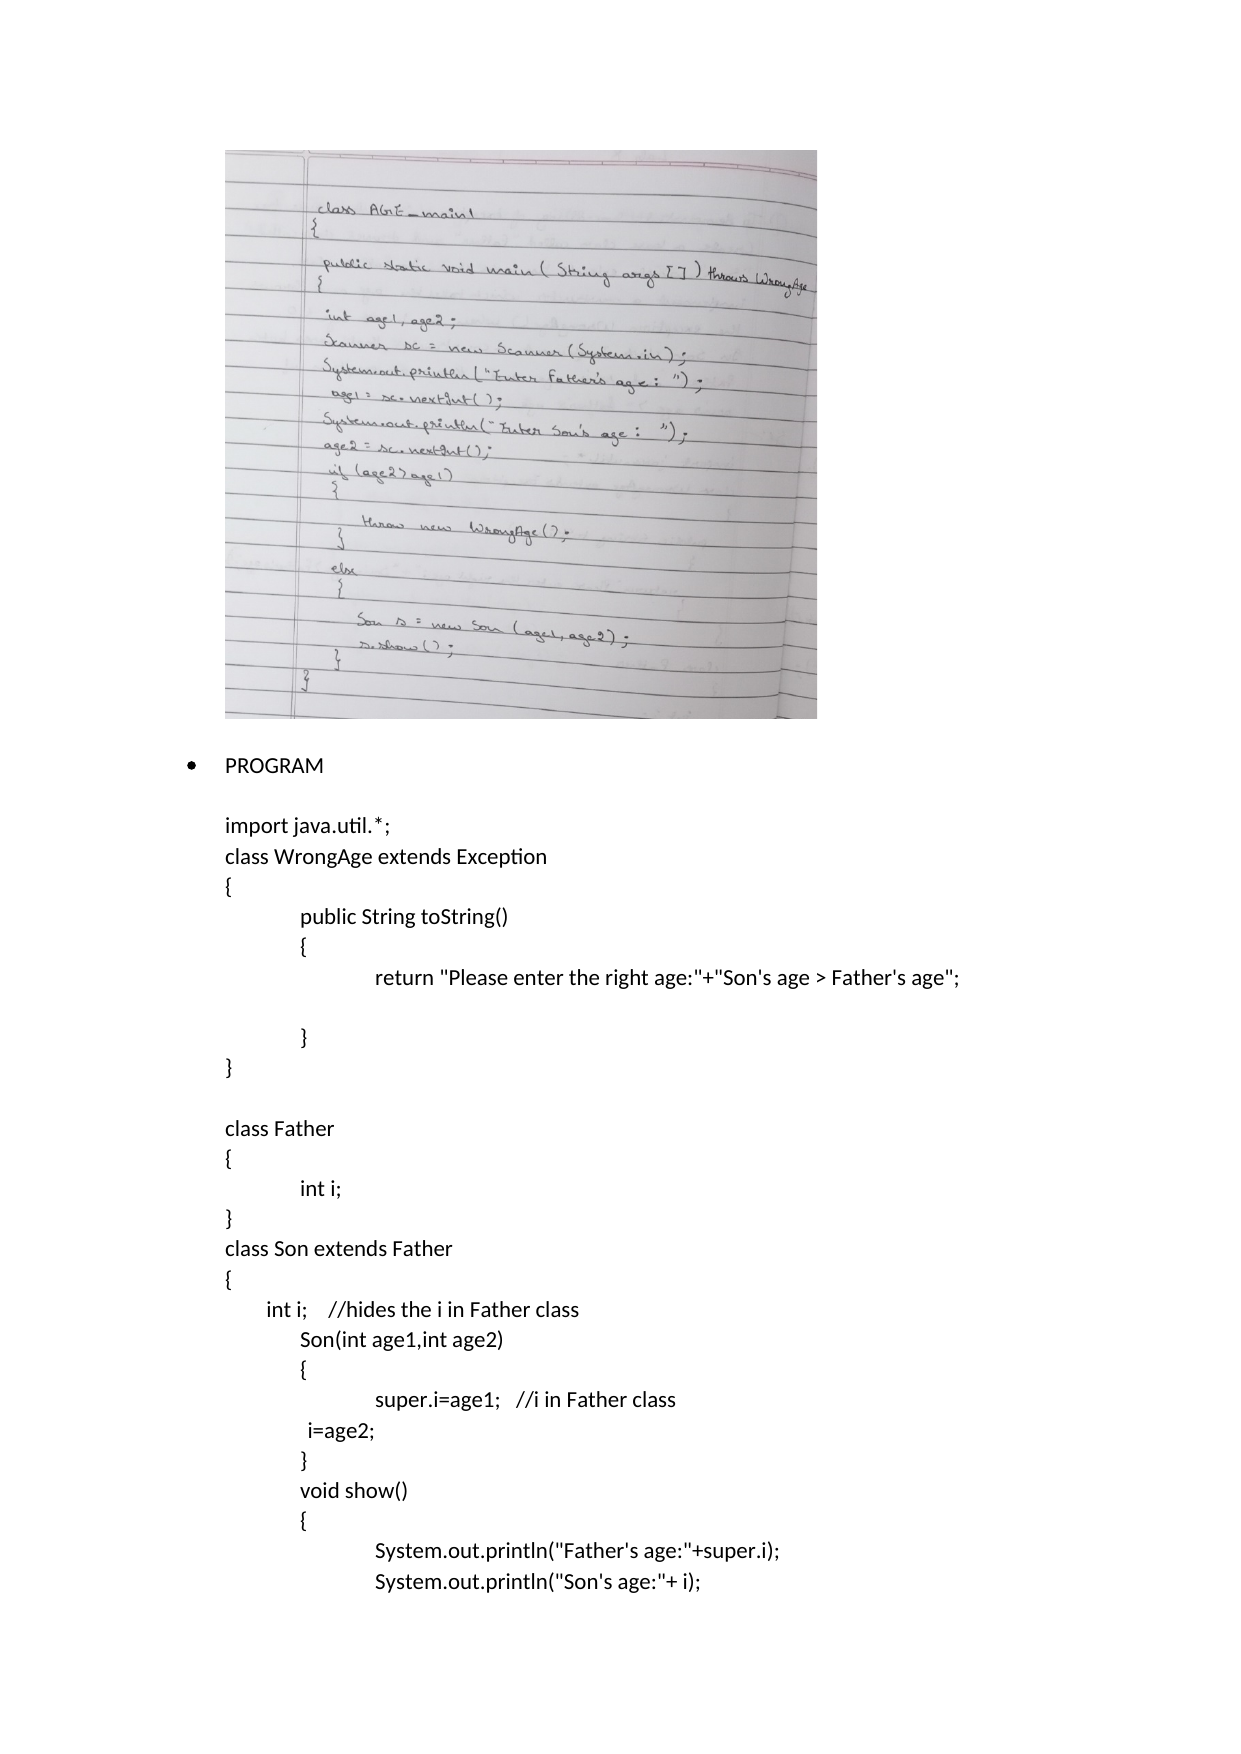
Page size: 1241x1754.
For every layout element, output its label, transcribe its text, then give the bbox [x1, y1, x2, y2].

list public String toString() [225, 902, 1090, 930]
list } [225, 1204, 1090, 1232]
list super.i=age1; //i in Father class [225, 1386, 1090, 1413]
list { [225, 1355, 1090, 1383]
list int i; [225, 1174, 1090, 1202]
list void show() [225, 1476, 1090, 1504]
list { [225, 1265, 1090, 1293]
list class WrongAge extends Exception [225, 842, 1090, 870]
picture [225, 150, 818, 719]
list { [225, 872, 1090, 900]
list return "Please enter the right age:"+"Son's age > Father's age"; [225, 963, 1090, 991]
list } [225, 1446, 1090, 1474]
list System.out.println("Son's age:"+ i); [225, 1567, 1090, 1595]
list } [225, 1023, 1090, 1051]
list { [225, 1144, 1090, 1172]
list class Father [225, 1114, 1090, 1142]
list { [225, 932, 1090, 960]
list class Son extends Father [225, 1234, 1090, 1262]
list } [225, 1053, 1090, 1081]
list PROGRAM [187, 751, 1090, 779]
list Son(int age1,int age2) [225, 1325, 1090, 1353]
list { [225, 1506, 1090, 1534]
list System.out.println("Father's age:"+super.i); [225, 1537, 1090, 1564]
list import java.util.*; [225, 812, 1090, 839]
list i=age2; [225, 1416, 1090, 1444]
list int i; //hides the i in Father class [225, 1295, 1090, 1323]
